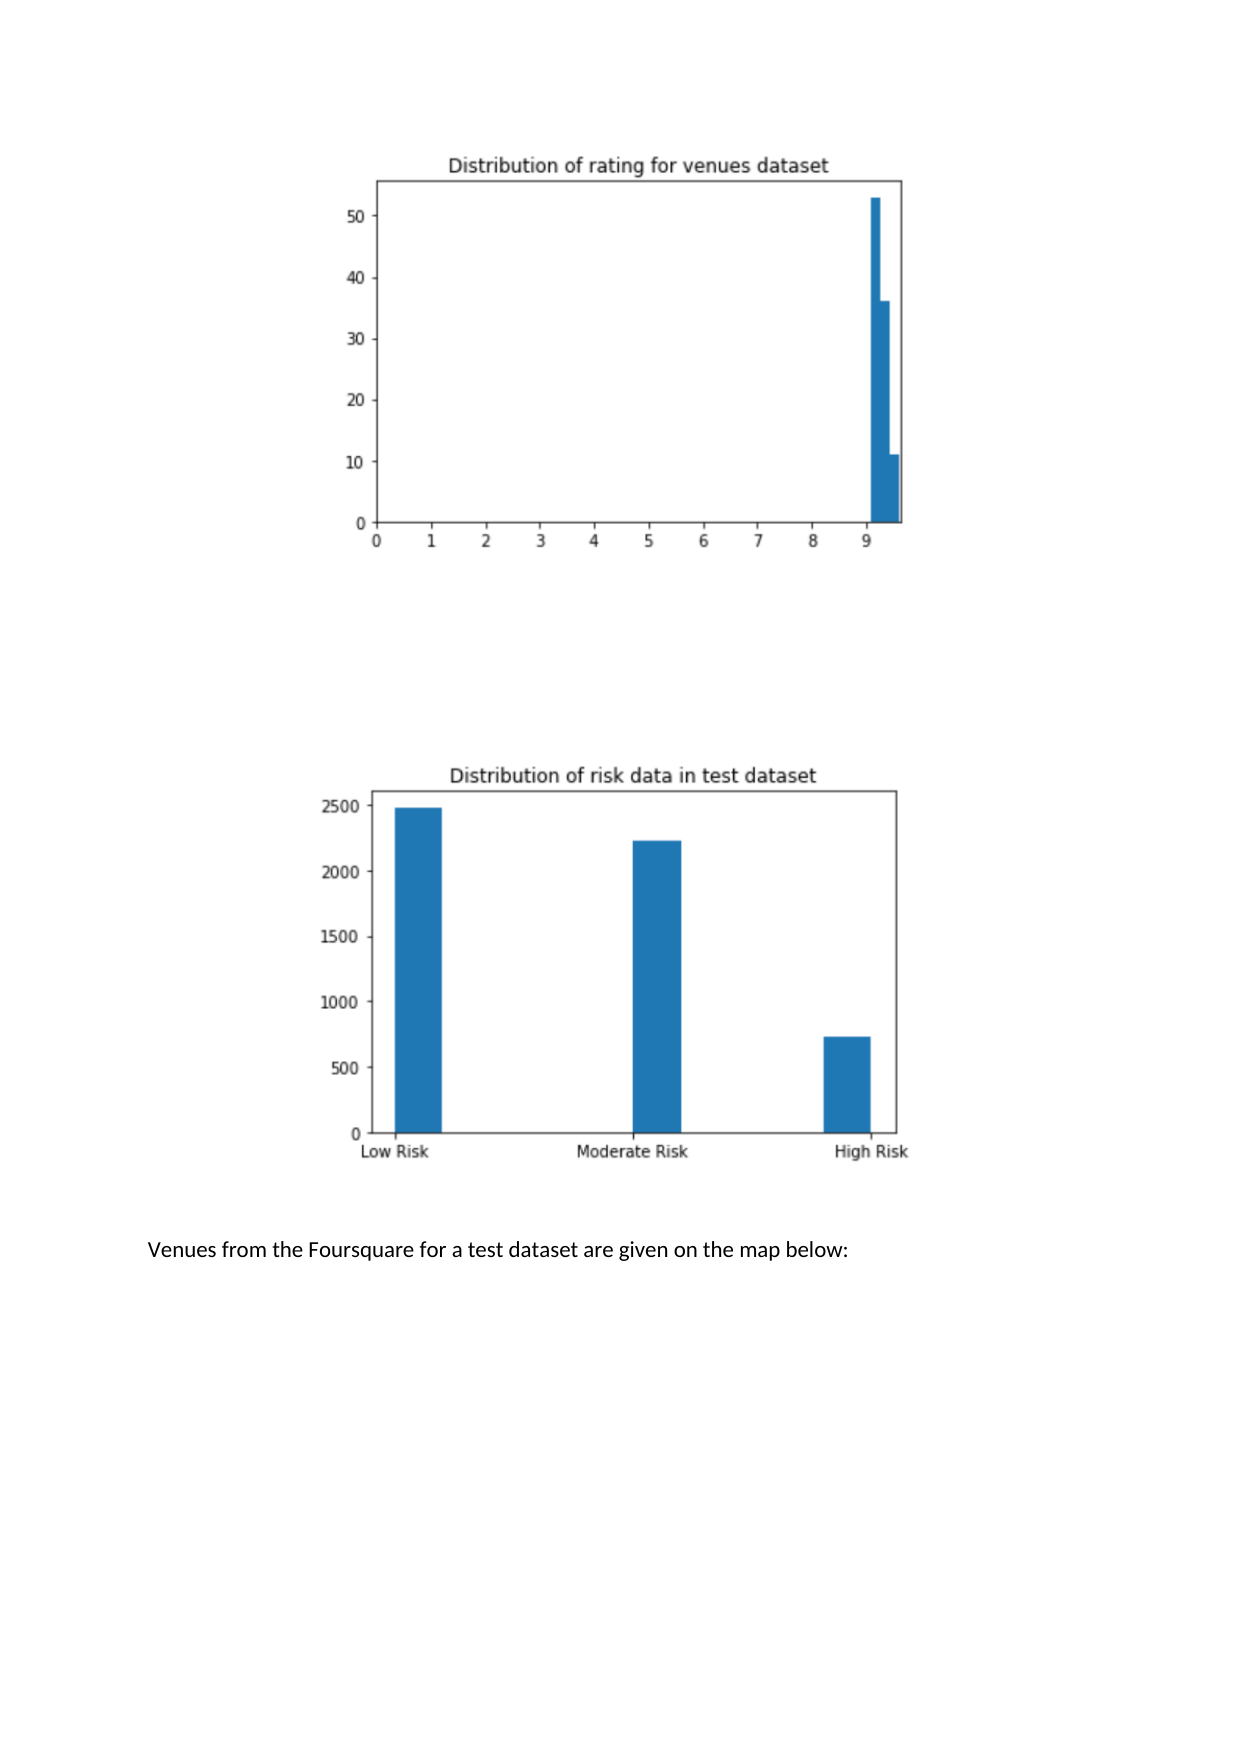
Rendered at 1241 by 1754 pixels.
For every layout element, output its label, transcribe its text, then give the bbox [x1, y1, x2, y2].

picture [312, 757, 928, 1170]
text Venues from the Foursquare for a test dataset are given on the map below: [148, 1235, 1093, 1263]
picture [332, 147, 909, 551]
